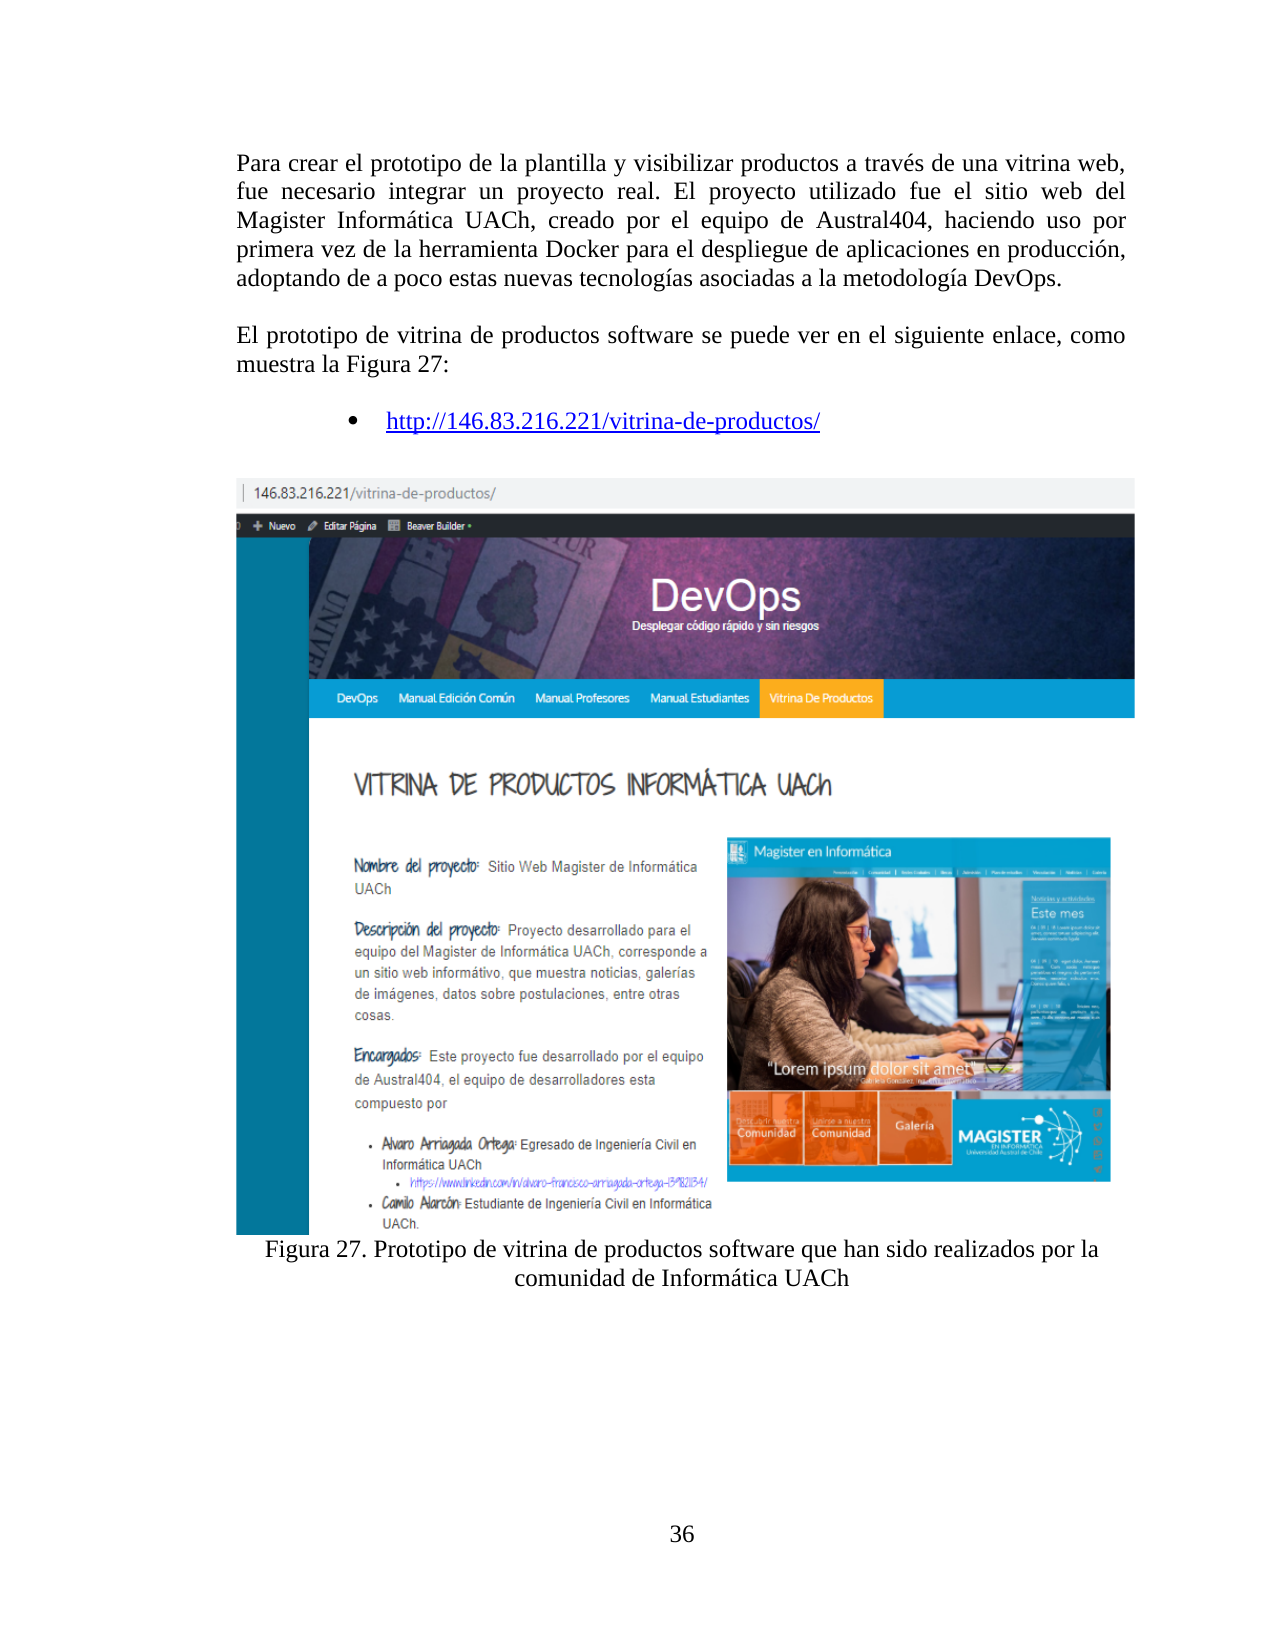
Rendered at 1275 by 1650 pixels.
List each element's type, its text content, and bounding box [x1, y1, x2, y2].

picture [344, 696, 359, 702]
picture [536, 694, 572, 702]
text Figura 27. Prototipo de vitrina de productos software que han sido realizados por la comunidad de Informática UACh [236, 1235, 1127, 1292]
text El prototipo de vitrina de productos software se puede ver en el siguiente enlace, como muestra la Figura 27: [236, 320, 1127, 378]
picture [652, 694, 687, 702]
picture [456, 694, 476, 702]
picture [698, 694, 736, 702]
picture [359, 694, 368, 702]
text Para crear el prototipo de la plantilla y visibilizar productos a través de una vitrina web, fue necesario integrar un proyecto real. El proyecto utilizado fue el sitio web del Magister Informática UACh, creado por el equipo de Austral404, haciendo uso por primera vez de la herramienta Docker para el despliegue de aplicaciones en producción, adoptando de a poco estas nuevas tecnologías asociadas a la metodología DevOps. [236, 148, 1127, 291]
list http://146.83.216.221/vitrina-de-productos/ [349, 406, 1127, 435]
picture [577, 694, 629, 702]
picture [739, 696, 749, 702]
picture [236, 478, 1135, 1235]
picture [446, 694, 453, 702]
picture [485, 696, 514, 702]
picture [480, 694, 486, 702]
picture [400, 694, 432, 702]
